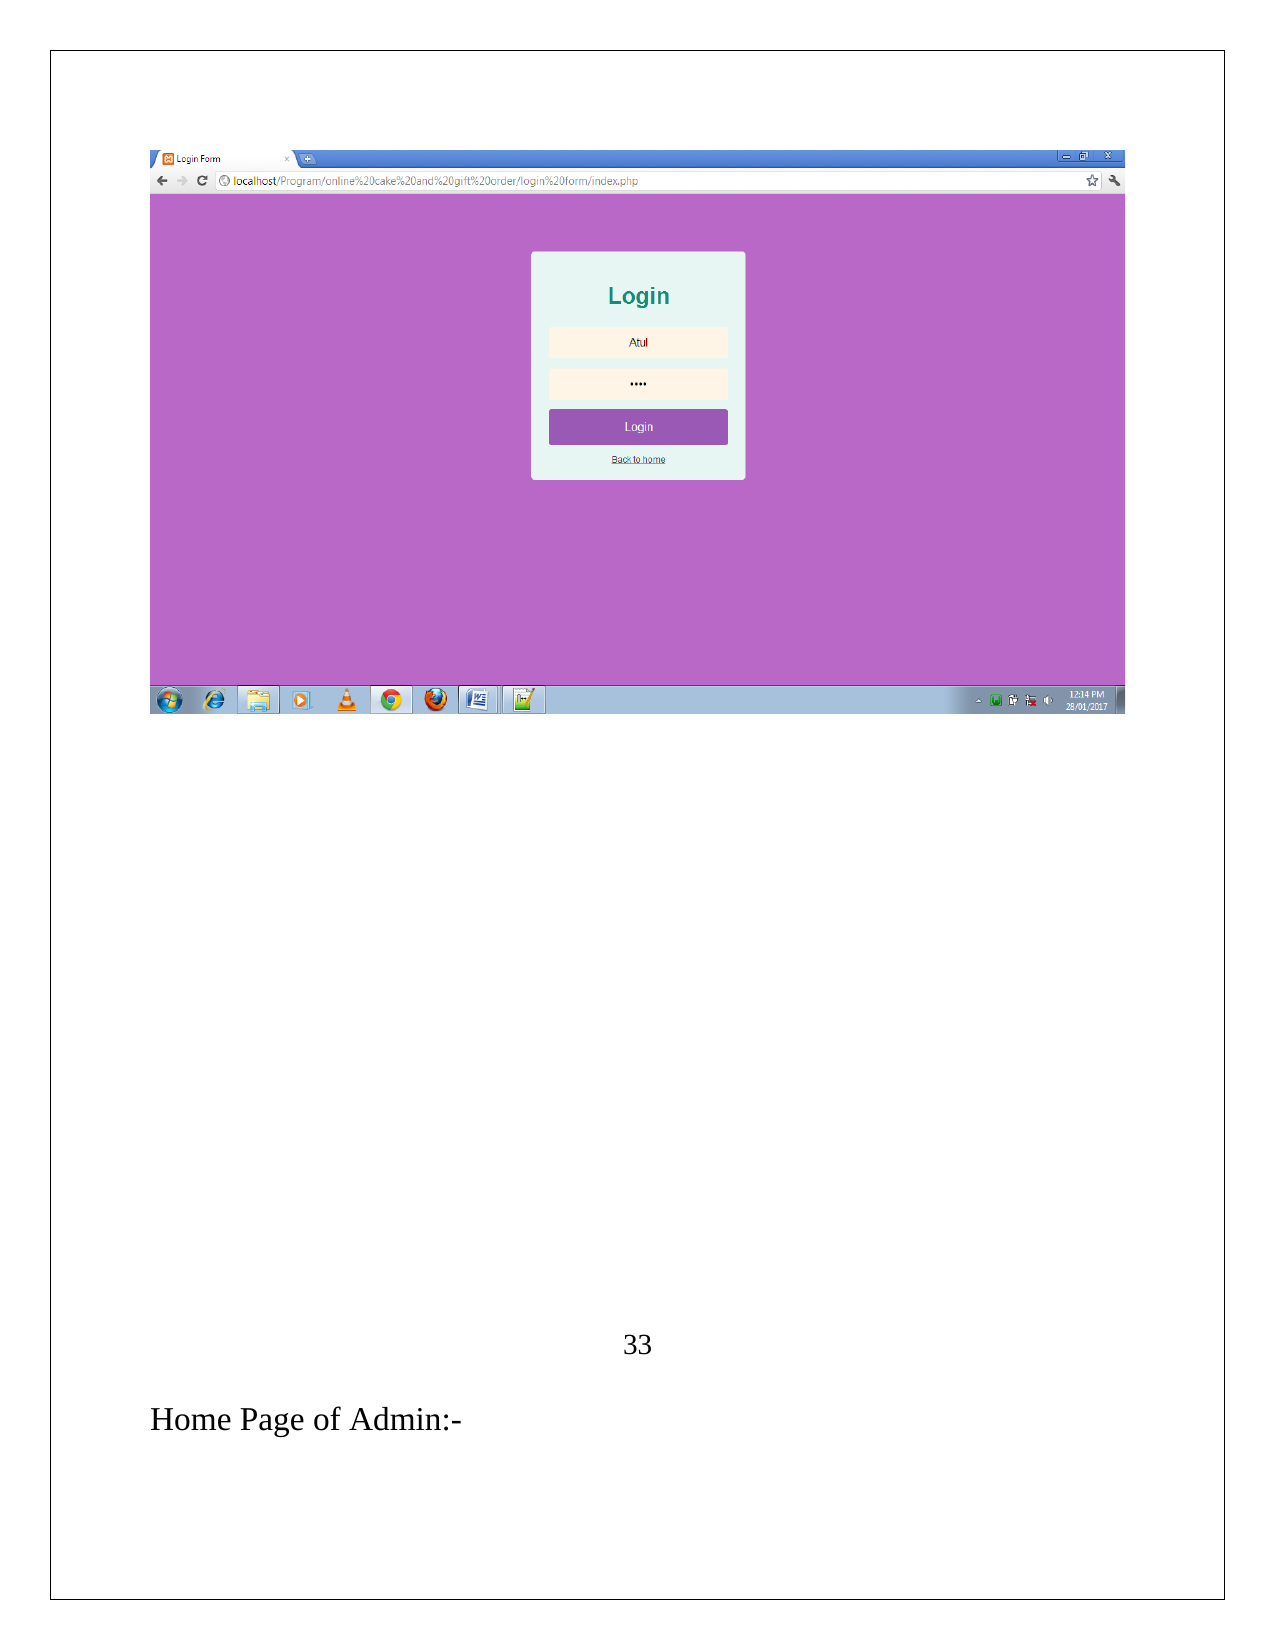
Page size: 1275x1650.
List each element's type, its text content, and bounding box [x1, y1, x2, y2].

text 33 [150, 1327, 1125, 1361]
picture [150, 150, 1125, 714]
text Home Page of Admin:- [150, 1399, 1125, 1437]
